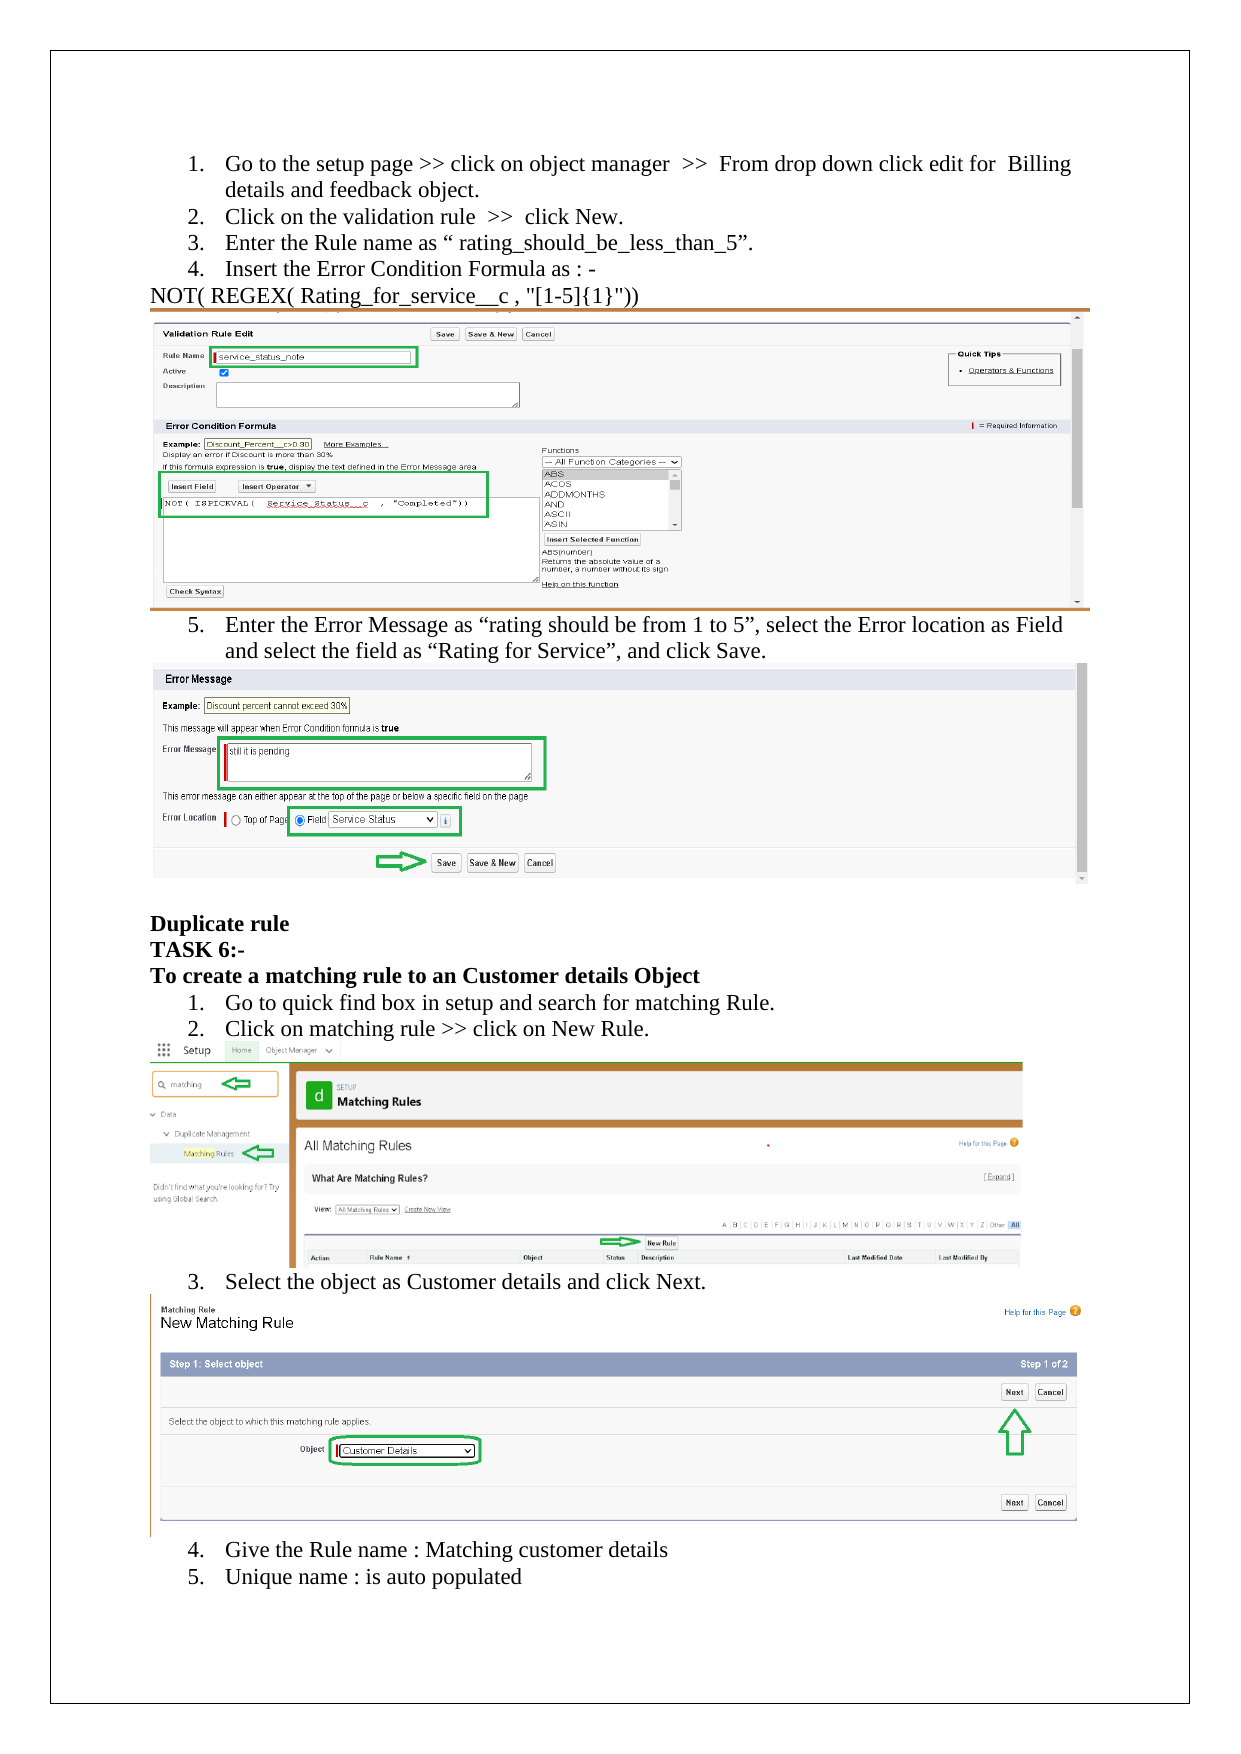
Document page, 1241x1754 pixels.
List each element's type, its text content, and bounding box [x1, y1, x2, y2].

text Duplicate rule [150, 884, 1090, 936]
list Enter the Rule name as “ rating_should_be_less_than_5”. [187, 229, 1090, 255]
picture [150, 663, 1090, 884]
text TASK 6:- [150, 936, 1090, 962]
list Unique name : is auto populated [187, 1563, 1090, 1589]
text NOT( REGEX( Rating_for_service__c , "[1-5]{1}")) [150, 282, 1090, 308]
picture [150, 308, 1090, 611]
picture [150, 1041, 1023, 1268]
list Insert the Error Condition Formula as : - [187, 255, 1090, 282]
text To create a matching rule to an Customer details Object [150, 962, 1090, 989]
list Go to the setup page >> click on object manager >> From drop down click edit for Billing details and feedback object. [187, 150, 1090, 203]
list Select the object as Customer details and click Next. [187, 1268, 1090, 1294]
list Click on the validation rule >> click New. [187, 203, 1090, 229]
list Give the Rule name : Matching customer details [187, 1537, 1090, 1563]
list Click on matching rule >> click on New Rule. [187, 1015, 1090, 1041]
list Enter the Error Message as “rating should be from 1 to 5”, select the Error location as Field and select the field as “Rating for Service”, and click Save. [187, 611, 1090, 663]
list Go to quick find box in setup and search for matching Rule. [187, 989, 1090, 1015]
picture [150, 1294, 1090, 1537]
